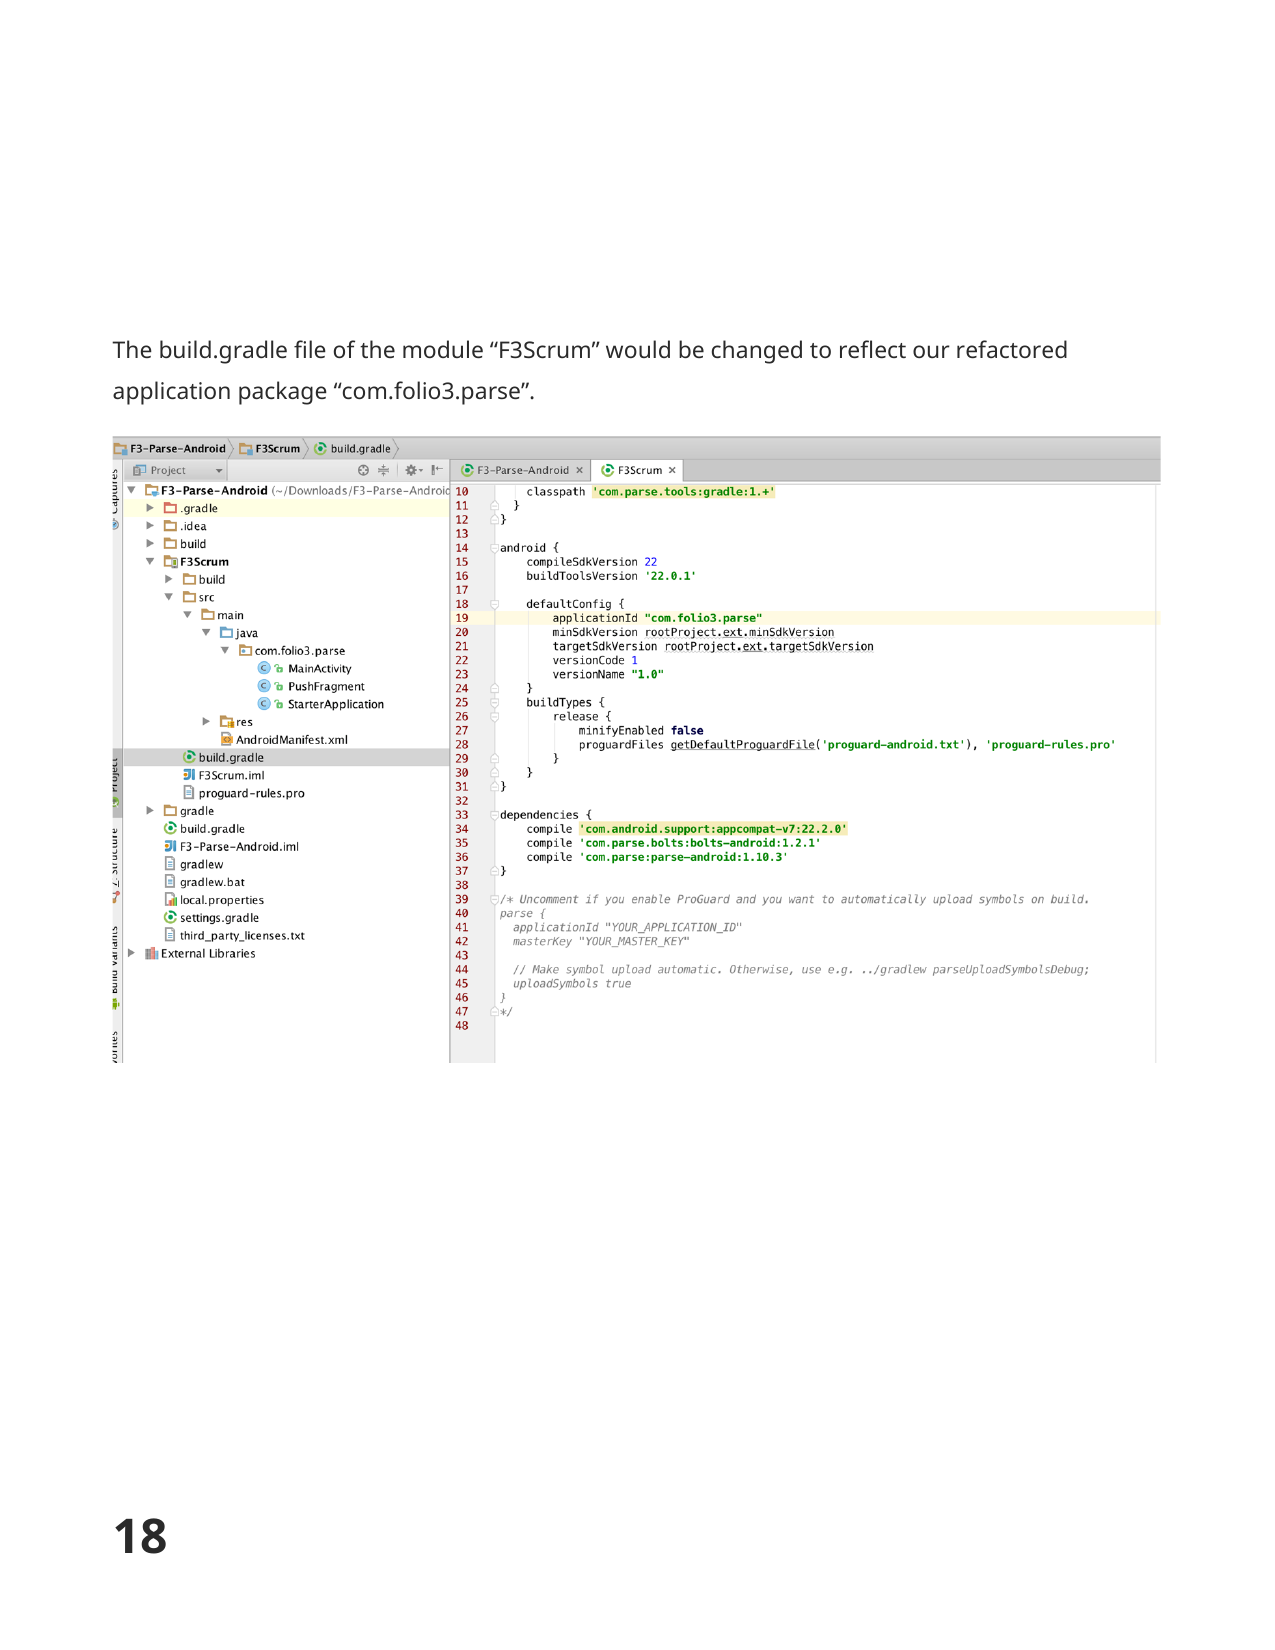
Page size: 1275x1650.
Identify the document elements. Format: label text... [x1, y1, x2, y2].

picture [112, 436, 1161, 1063]
text The build.gradle file of the module “F3Scrum” would be changed to reflect our refactored application package “com.folio3.parse”. [112, 334, 1162, 406]
